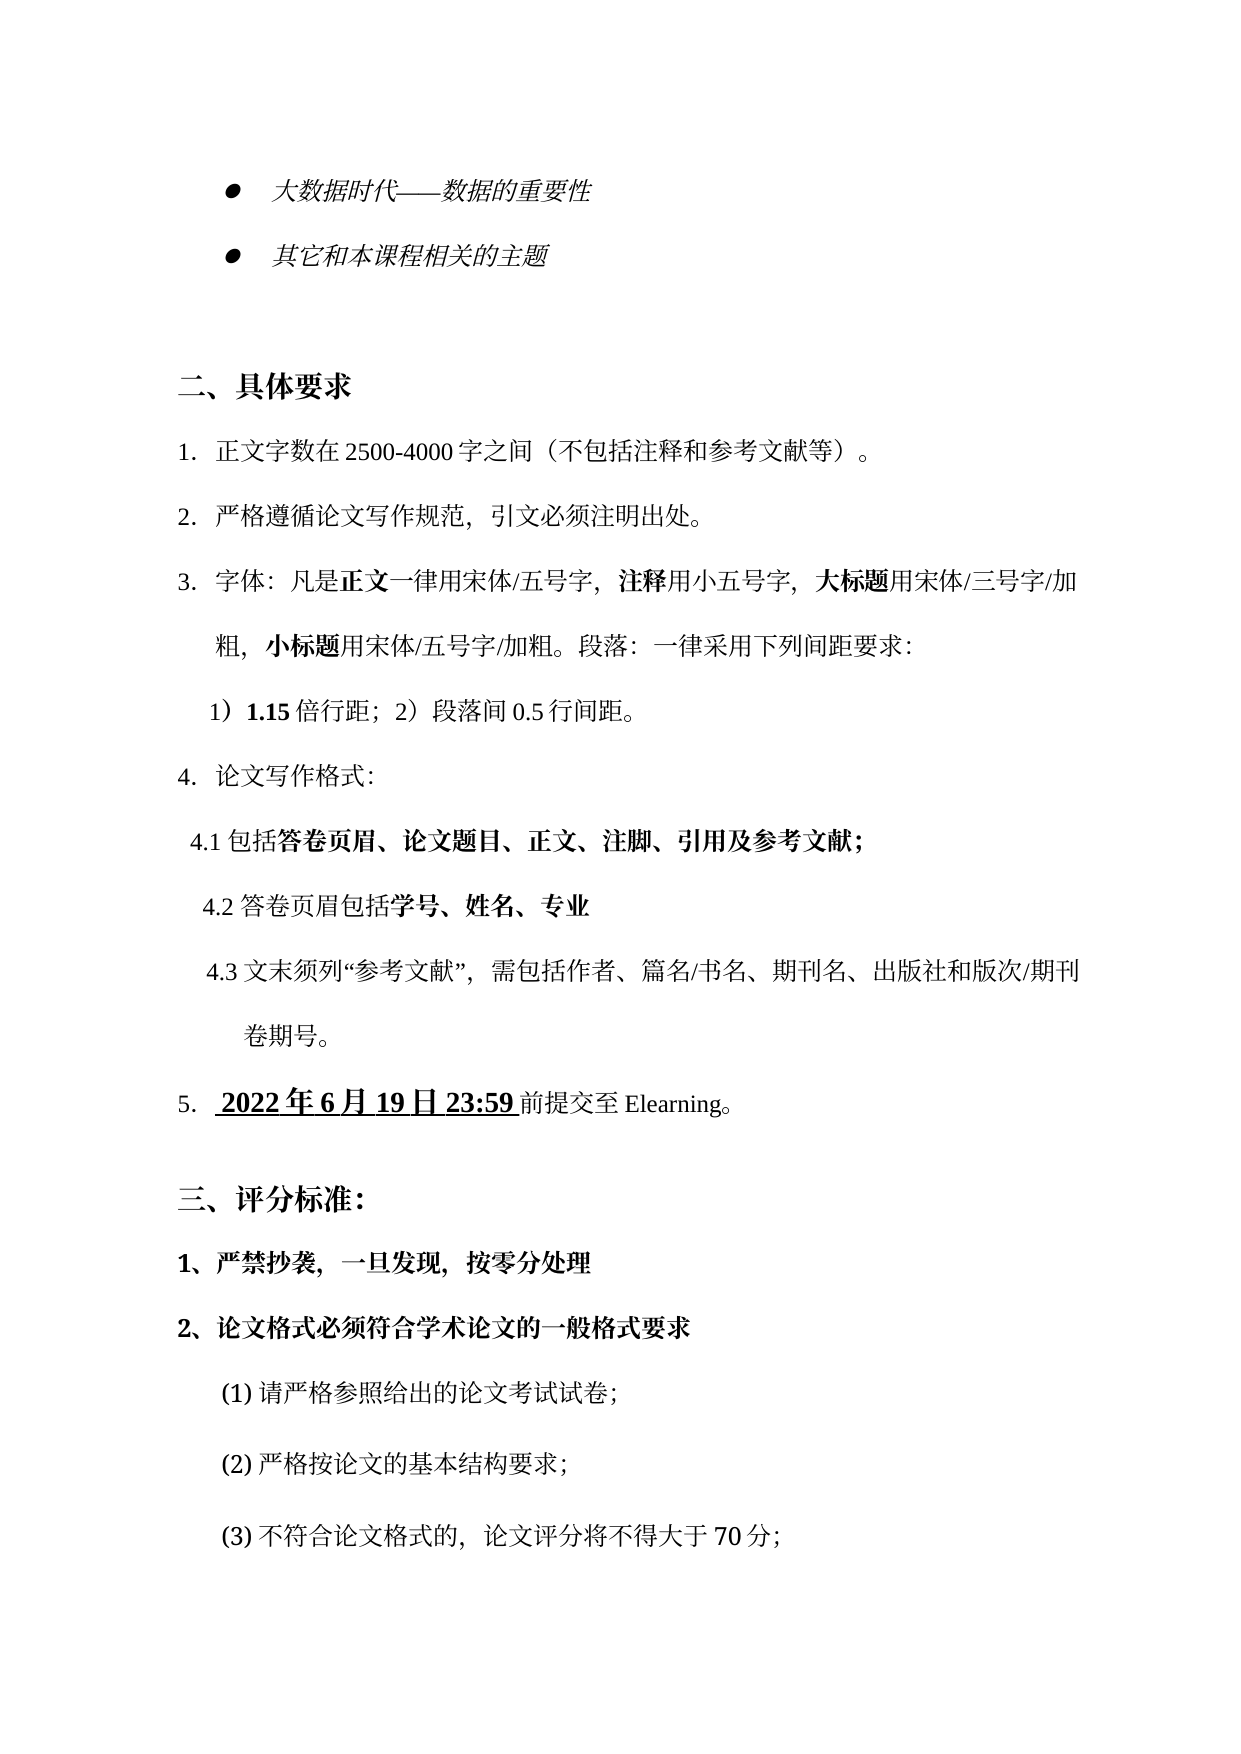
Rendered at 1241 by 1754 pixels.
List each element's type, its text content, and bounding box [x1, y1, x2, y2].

text 2、论文格式必须符合学术论文的一般格式要求 [177, 1295, 1092, 1360]
text 二、具体要求 [177, 352, 1092, 417]
text 3．字体：凡是正文一律用宋体/五号字，注释用小五号字，大标题用宋体/三号字/加粗，小标题用宋体/五号字/加粗。段落：一律采用下列间距要求： [177, 547, 1092, 677]
text 5． 2022年6月19日23:59前提交至Elearning。 [177, 1067, 1092, 1132]
text 1．正文字数在2500-4000字之间（不包括注释和参考文献等）。 [177, 417, 1092, 482]
list 其它和本课程相关的主题 [221, 222, 1092, 287]
text 4.3 文末须列“参考文献”，需包括作者、篇名/书名、期刊名、出版社和版次/期刊卷期号。 [206, 937, 1092, 1067]
text 2．严格遵循论文写作规范，引文必须注明出处。 [177, 482, 1092, 547]
text 1）1.15倍行距；2）段落间0.5行间距。 [177, 677, 1092, 742]
text 4.2 答卷页眉包括学号、姓名、专业 [177, 872, 1092, 937]
text (1) 请严格参照给出的论文考试试卷； [177, 1360, 1092, 1425]
text 三、评分标准： [177, 1165, 1092, 1230]
text 1、严禁抄袭，一旦发现，按零分处理 [177, 1230, 1092, 1295]
text (3) 不符合论文格式的，论文评分将不得大于70分； [177, 1503, 1092, 1568]
text 4.1 包括答卷页眉、论文题目、正文、注脚、引用及参考文献； [177, 807, 1092, 872]
text (2) 严格按论文的基本结构要求； [177, 1432, 1092, 1497]
text 4．论文写作格式： [177, 742, 1092, 807]
list 大数据时代——数据的重要性 [221, 157, 1092, 222]
